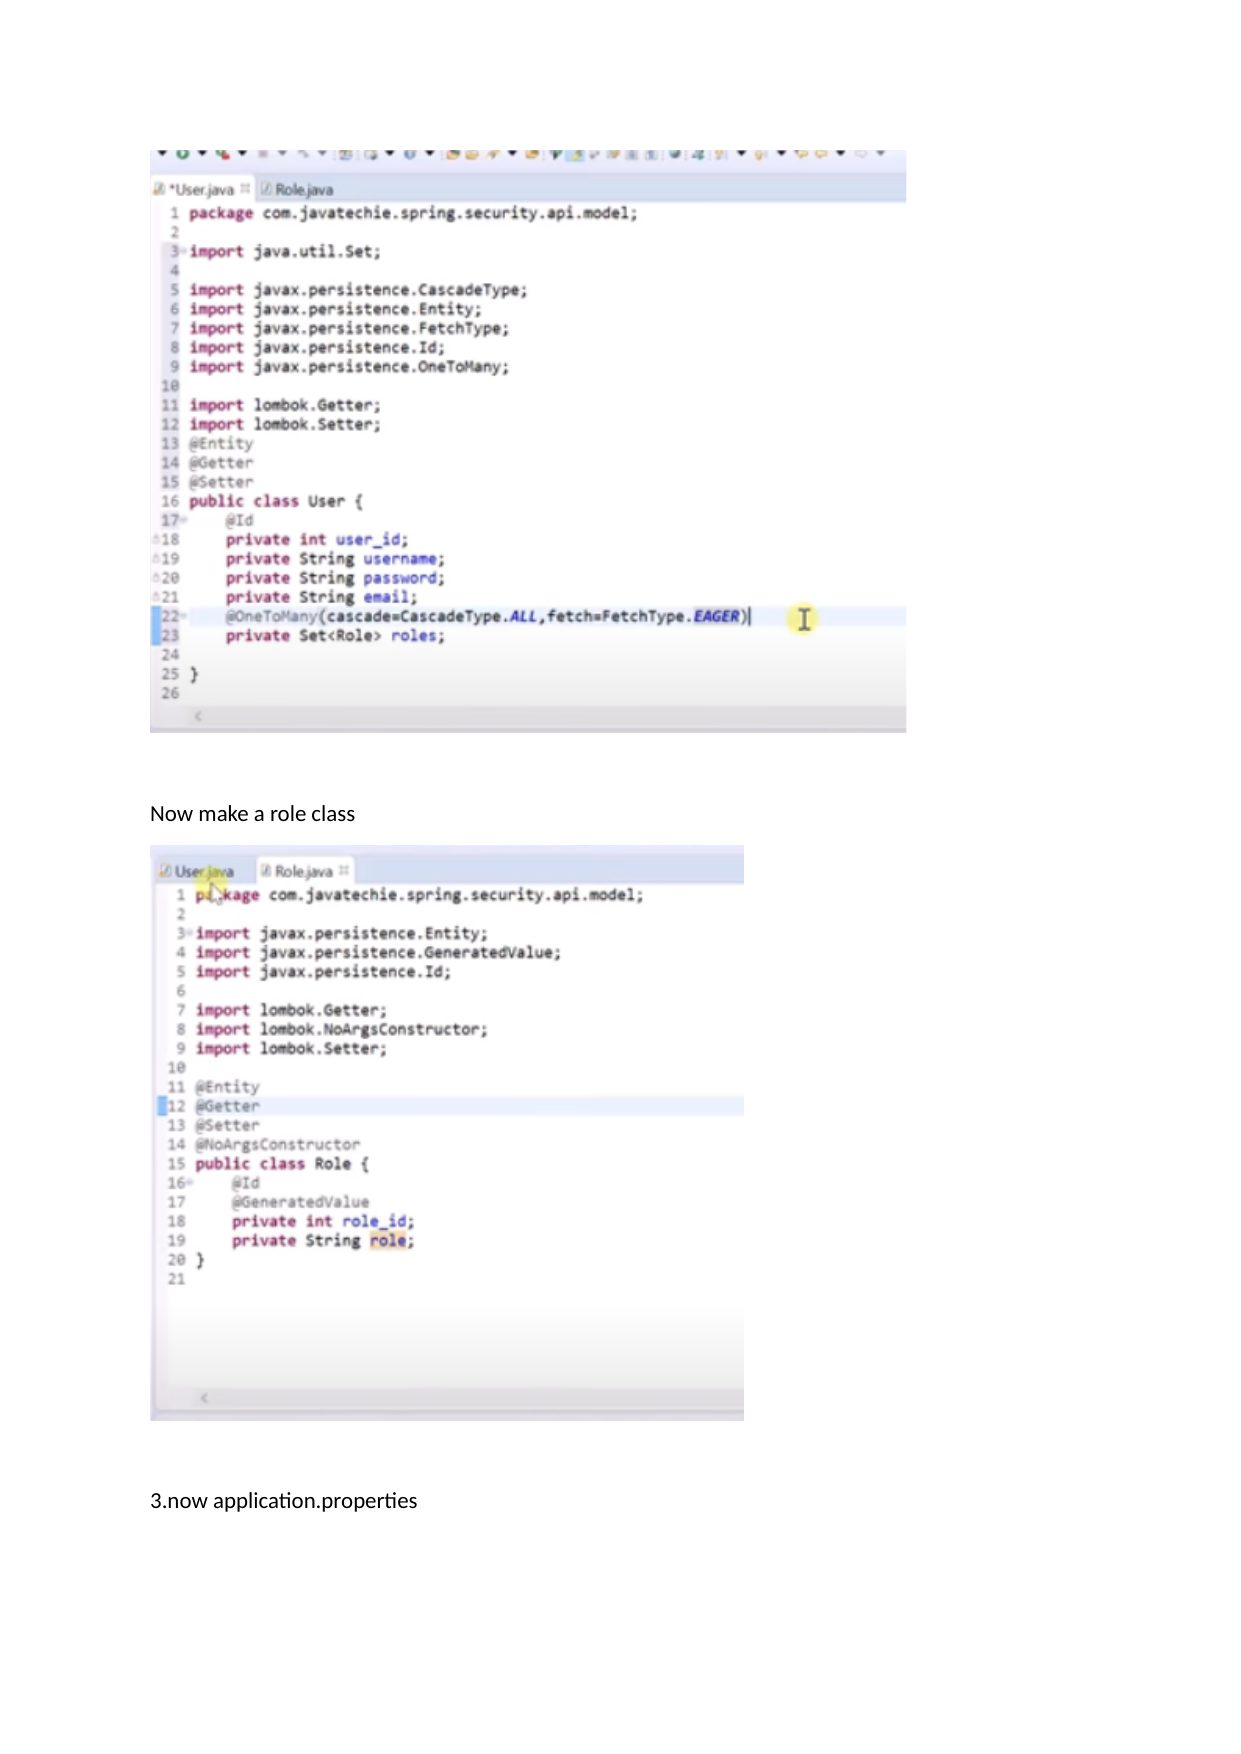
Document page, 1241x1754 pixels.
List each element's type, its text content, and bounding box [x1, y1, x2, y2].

picture [150, 845, 744, 1421]
text 3.now application.properties [150, 1486, 1090, 1514]
picture [150, 150, 907, 733]
text Now make a role class [150, 799, 1090, 827]
